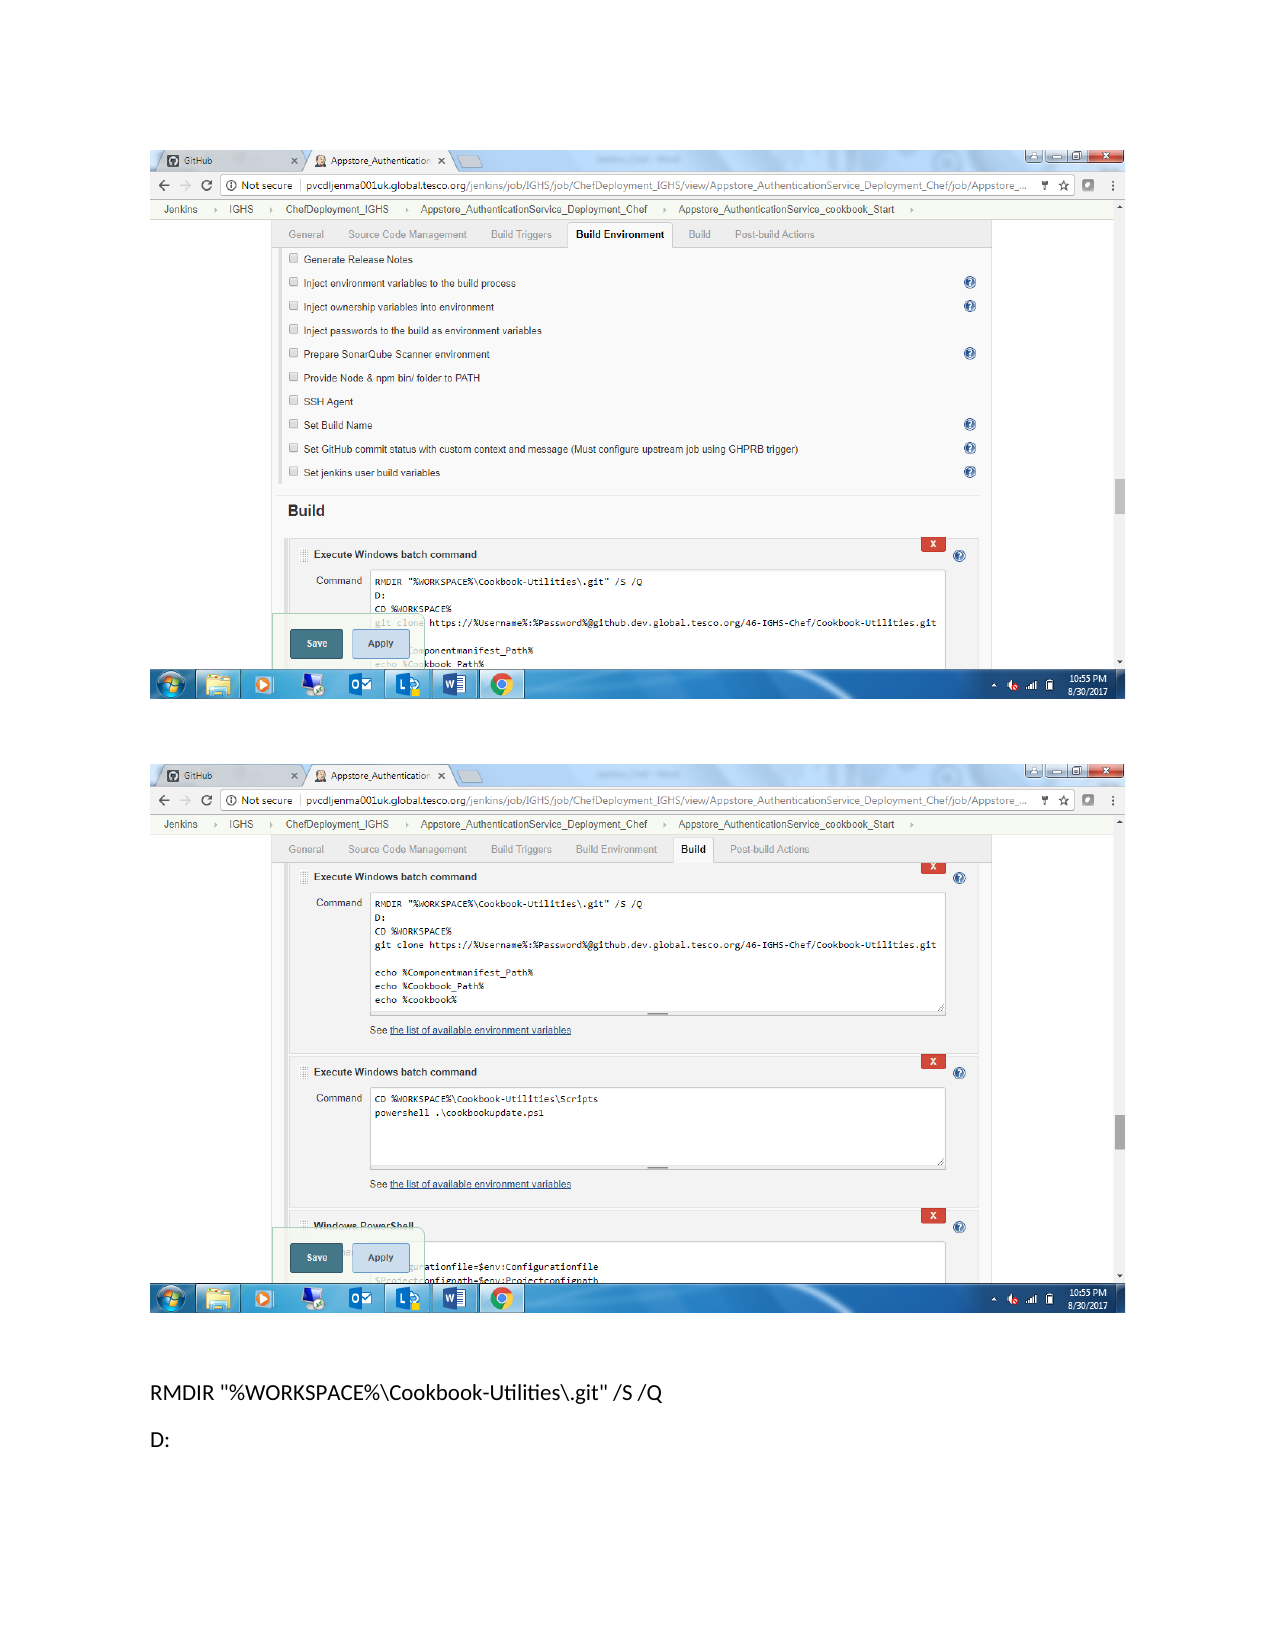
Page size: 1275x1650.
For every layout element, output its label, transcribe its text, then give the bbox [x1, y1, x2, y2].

picture [150, 764, 1125, 1313]
text D: [150, 1425, 1125, 1453]
text RMDIR "%WORKSPACE%\Cookbook-Utilities\.git" /S /Q [150, 1378, 1125, 1406]
picture [150, 150, 1125, 699]
